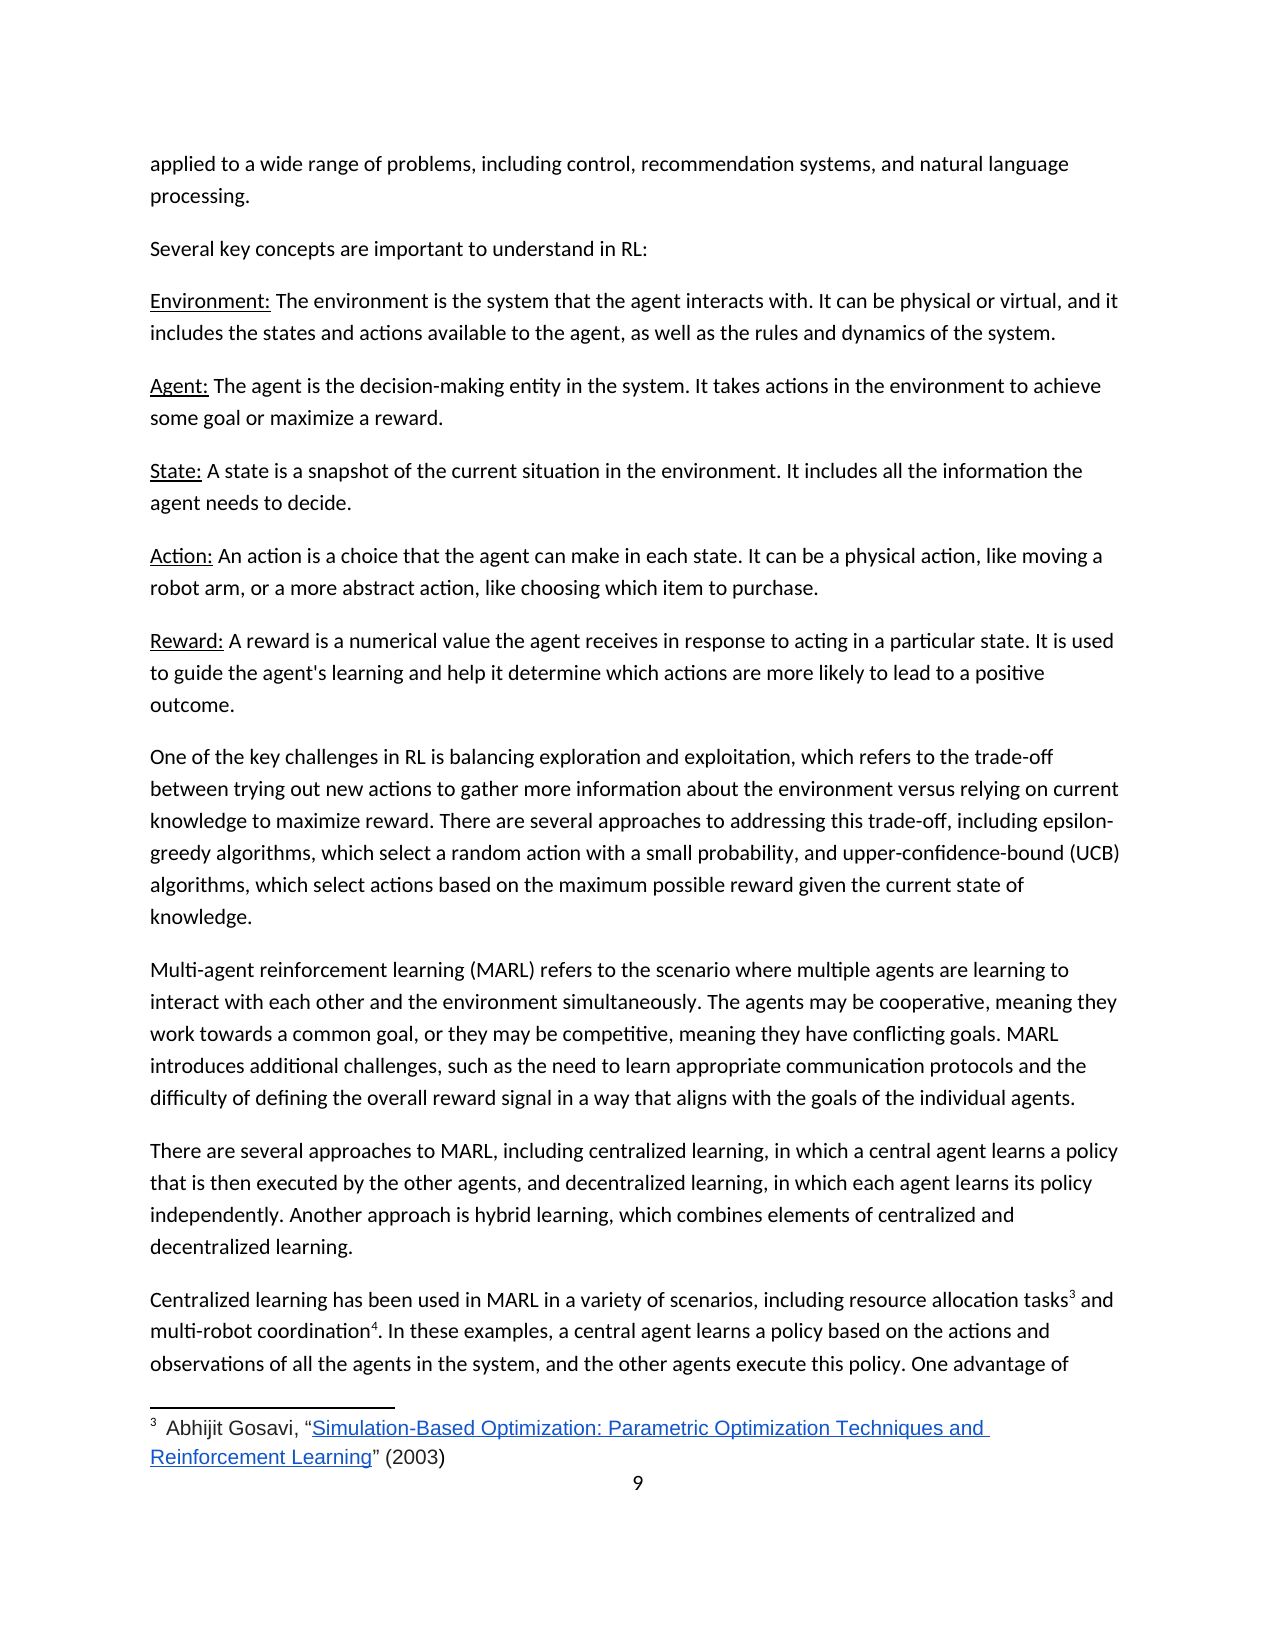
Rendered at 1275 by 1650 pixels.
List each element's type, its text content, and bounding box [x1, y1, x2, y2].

text Reward: A reward is a numerical value the agent receives in response to acting in a particular state. It is used to guide the agent's learning and help it determine which actions are more likely to lead to a positive outcome. [150, 627, 1125, 717]
text Agent: The agent is the decision-making entity in the system. It takes actions in the environment to achieve some goal or maximize a reward. [150, 372, 1125, 431]
text Multi-agent reinforcement learning (MARL) refers to the scenario where multiple agents are learning to interact with each other and the environment simultaneously. The agents may be cooperative, meaning they work towards a common goal, or they may be competitive, meaning they have conflicting goals. MARL introduces additional challenges, such as the need to learn appropriate communication protocols and the difficulty of defining the overall reward signal in a way that aligns with the goals of the individual agents. [150, 956, 1125, 1111]
text One of the key challenges in RL is balancing exploration and exploitation, which refers to the trade-off between trying out new actions to gather more information about the environment versus relying on current knowledge to maximize reward. There are several approaches to addressing this trade-off, including epsilon-greedy algorithms, which select a random action with a small probability, and upper-confidence-bound (UCB) algorithms, which select actions based on the maximum possible reward given the current state of knowledge. [150, 743, 1125, 930]
text Action: An action is a choice that the agent can make in each state. It can be a physical action, like moving a robot arm, or a more abstract action, like choosing which item to purchase. [150, 542, 1125, 601]
text Several key concepts are important to understand in RL: [150, 235, 1125, 261]
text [150, 150, 1125, 209]
text There are several approaches to MARL, including centralized learning, in which a central agent learns a policy that is then executed by the other agents, and decentralized learning, in which each agent learns its policy independently. Another approach is hybrid learning, which combines elements of centralized and decentralized learning. [150, 1137, 1125, 1259]
text Environment: The environment is the system that the agent interacts with. It can be physical or virtual, and it includes the states and actions available to the agent, as well as the rules and dynamics of the system. [150, 288, 1125, 346]
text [150, 1286, 1125, 1376]
text State: A state is a snapshot of the current situation in the environment. It includes all the information the agent needs to decide. [150, 457, 1125, 516]
